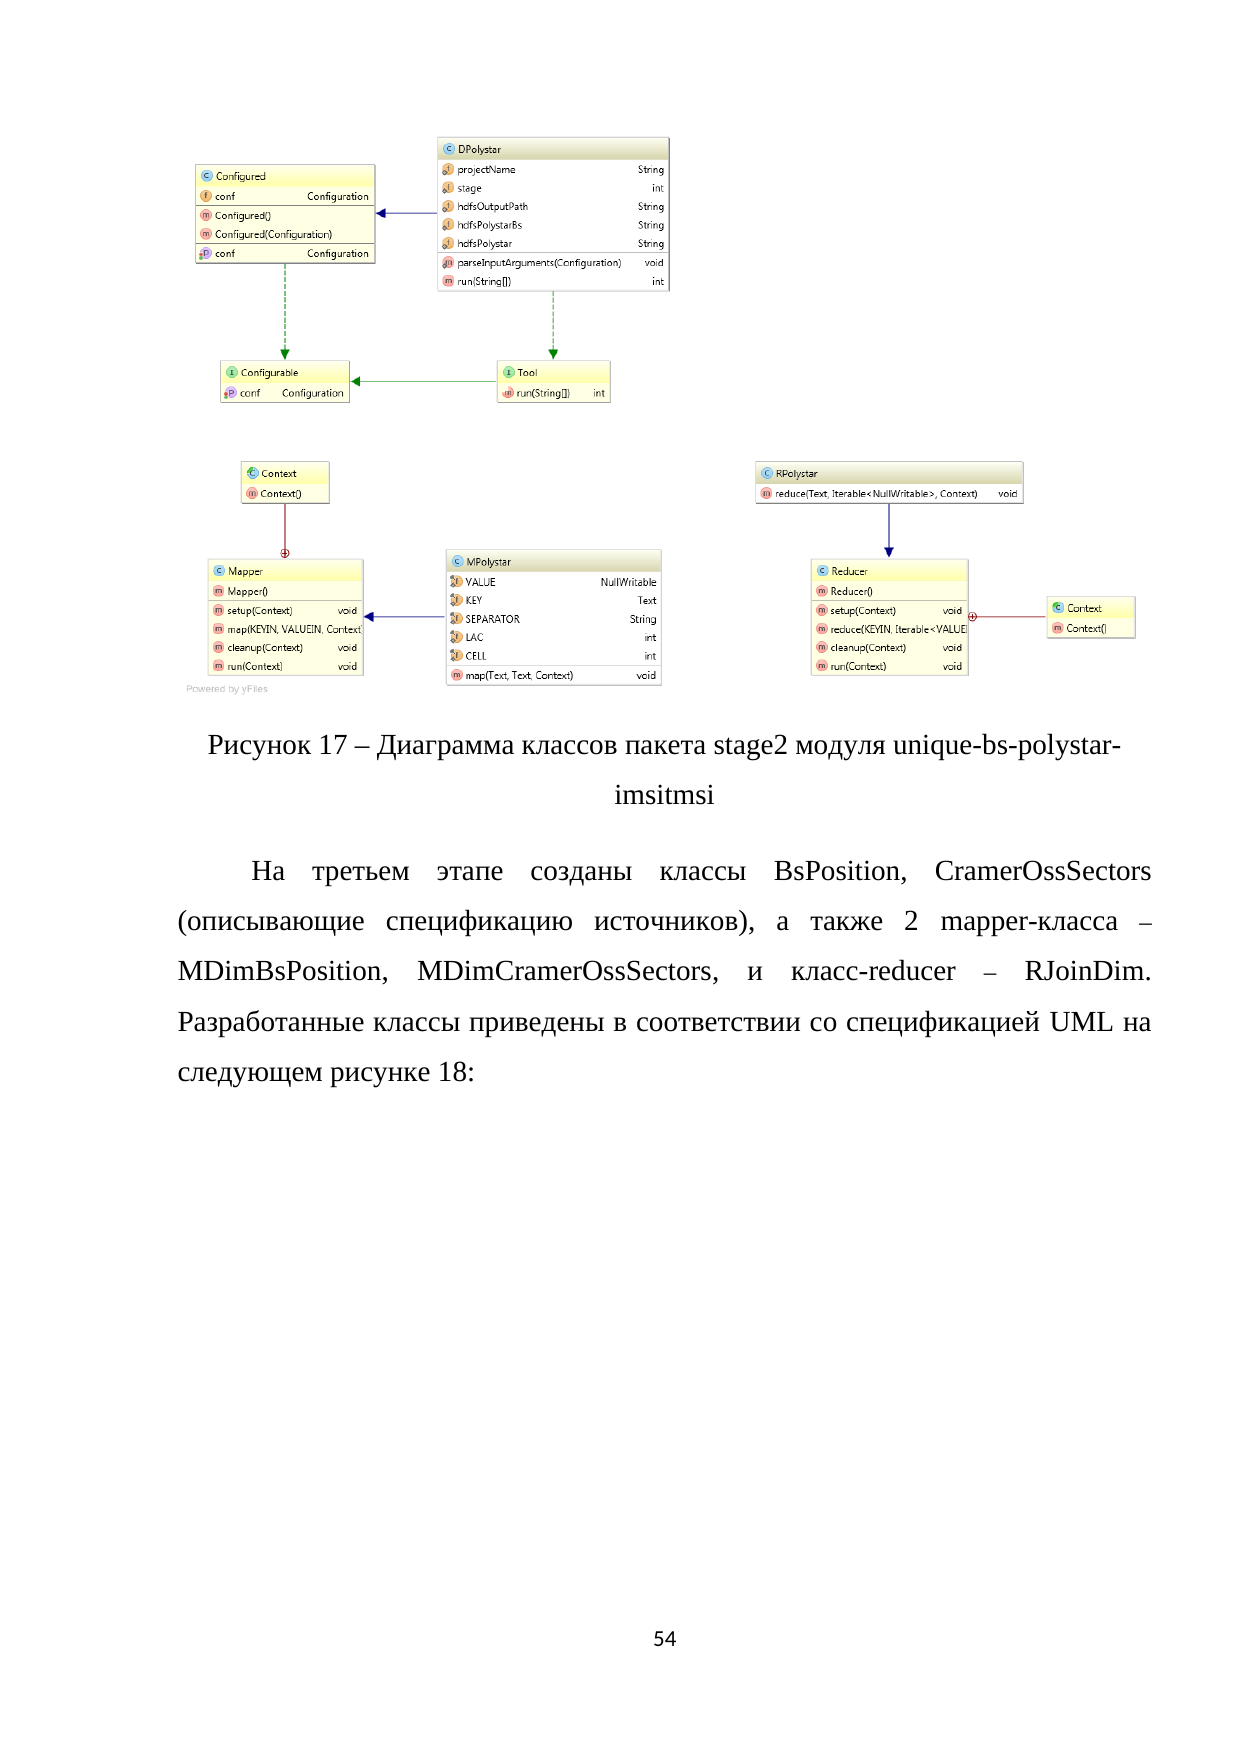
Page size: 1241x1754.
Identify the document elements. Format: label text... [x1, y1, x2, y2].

text Рисунок 17 – Диаграмма классов пакета stage2 модуля unique-bs-polystar-imsitmsi [177, 727, 1152, 811]
text На третьем этапе созданы классы BsPosition, CramerOssSectors (описывающие спецификацию источников), а также 2 mapper-класса – MDimBsPosition, MDimCramerOssSectors, и класс-reducer – RJoinDim. Разработанные классы приведены в соответствии со спецификацией UML на следующем рисунке 18: [177, 853, 1152, 1087]
picture [177, 118, 1152, 702]
